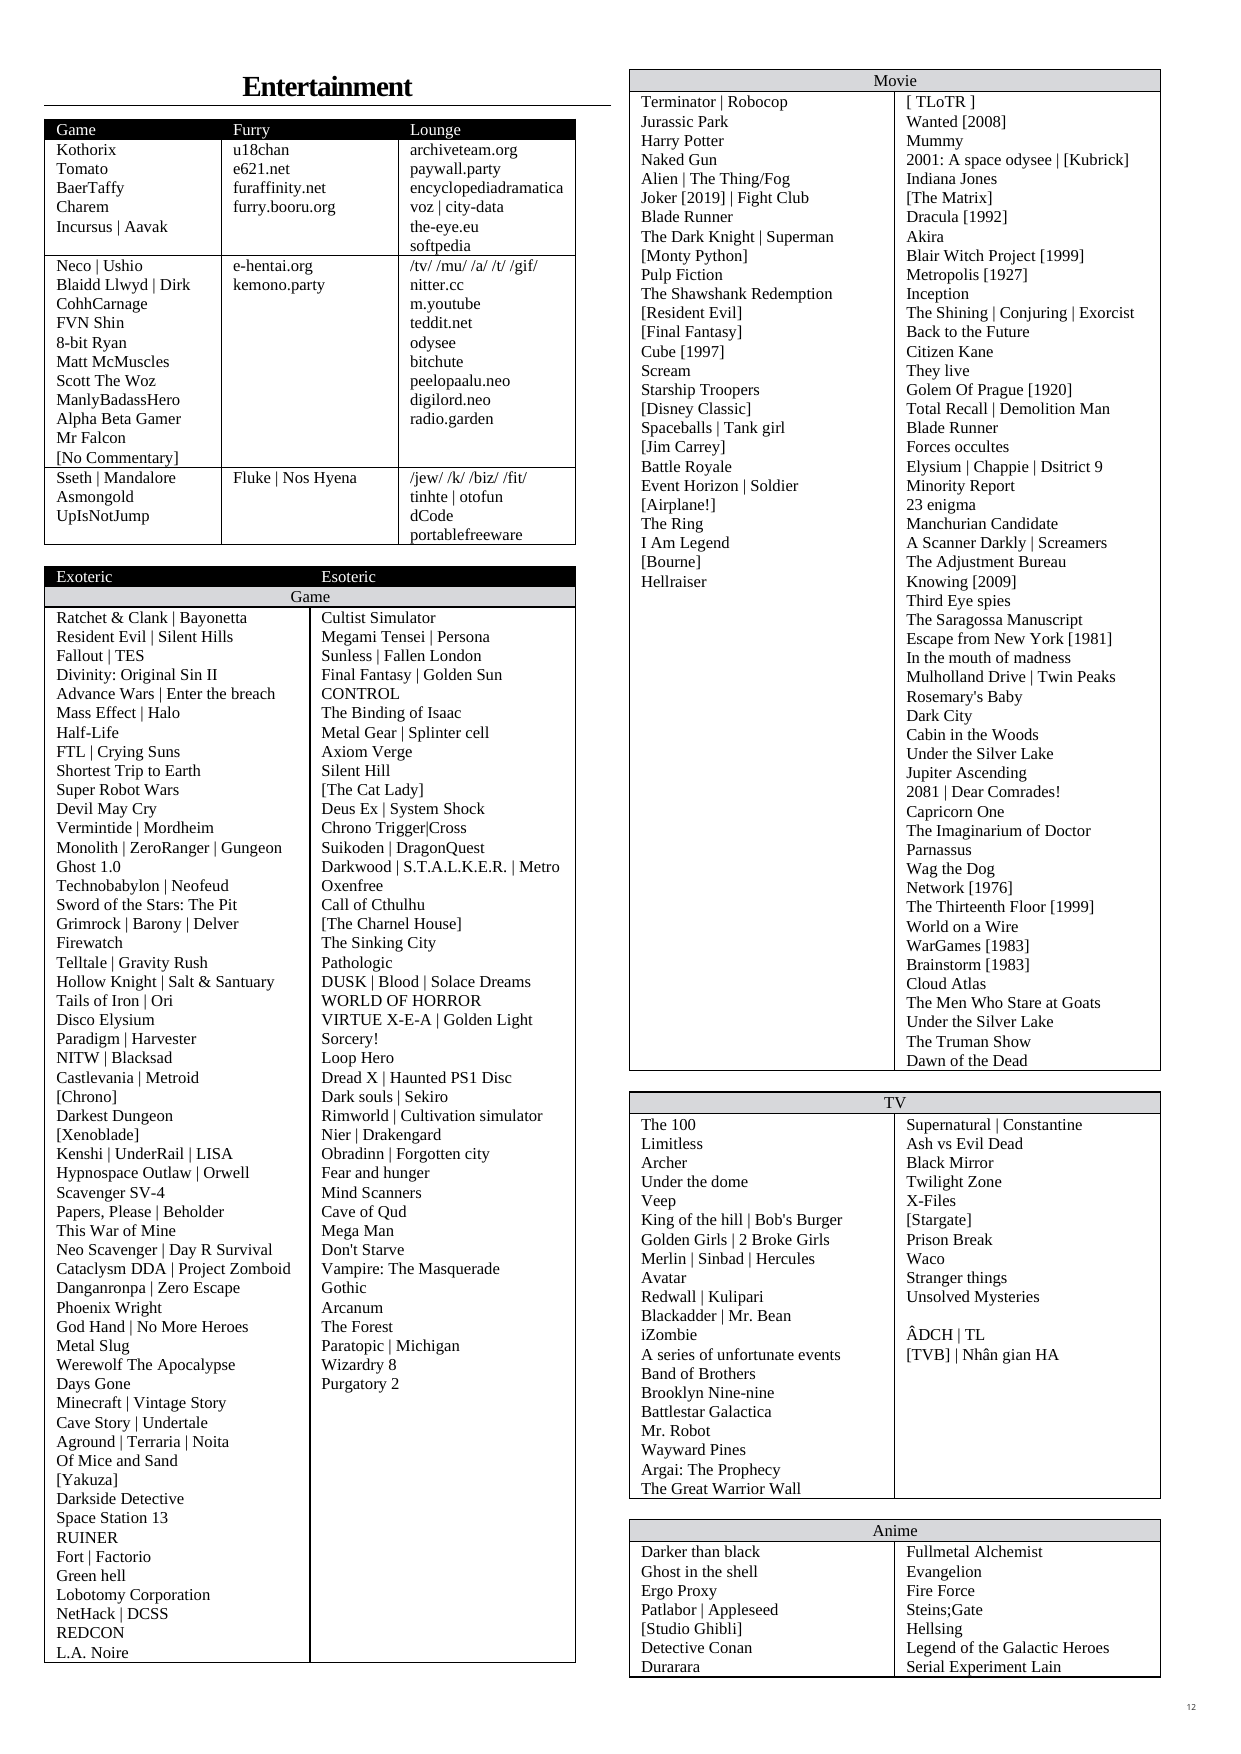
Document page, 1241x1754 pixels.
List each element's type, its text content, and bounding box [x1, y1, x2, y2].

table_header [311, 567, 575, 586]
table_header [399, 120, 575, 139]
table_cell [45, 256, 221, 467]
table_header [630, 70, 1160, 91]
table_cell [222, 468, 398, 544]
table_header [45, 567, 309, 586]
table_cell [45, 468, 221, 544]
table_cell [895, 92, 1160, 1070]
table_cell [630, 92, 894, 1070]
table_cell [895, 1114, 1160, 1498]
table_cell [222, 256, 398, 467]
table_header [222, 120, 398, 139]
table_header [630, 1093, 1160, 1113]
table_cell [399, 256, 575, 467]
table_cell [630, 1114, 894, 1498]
subtitle Entertainment [44, 69, 611, 105]
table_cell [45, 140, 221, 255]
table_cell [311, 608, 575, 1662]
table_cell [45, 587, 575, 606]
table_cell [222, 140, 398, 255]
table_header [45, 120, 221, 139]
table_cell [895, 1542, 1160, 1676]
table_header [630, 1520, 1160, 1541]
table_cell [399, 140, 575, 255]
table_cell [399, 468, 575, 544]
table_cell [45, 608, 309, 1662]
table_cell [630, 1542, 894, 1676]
